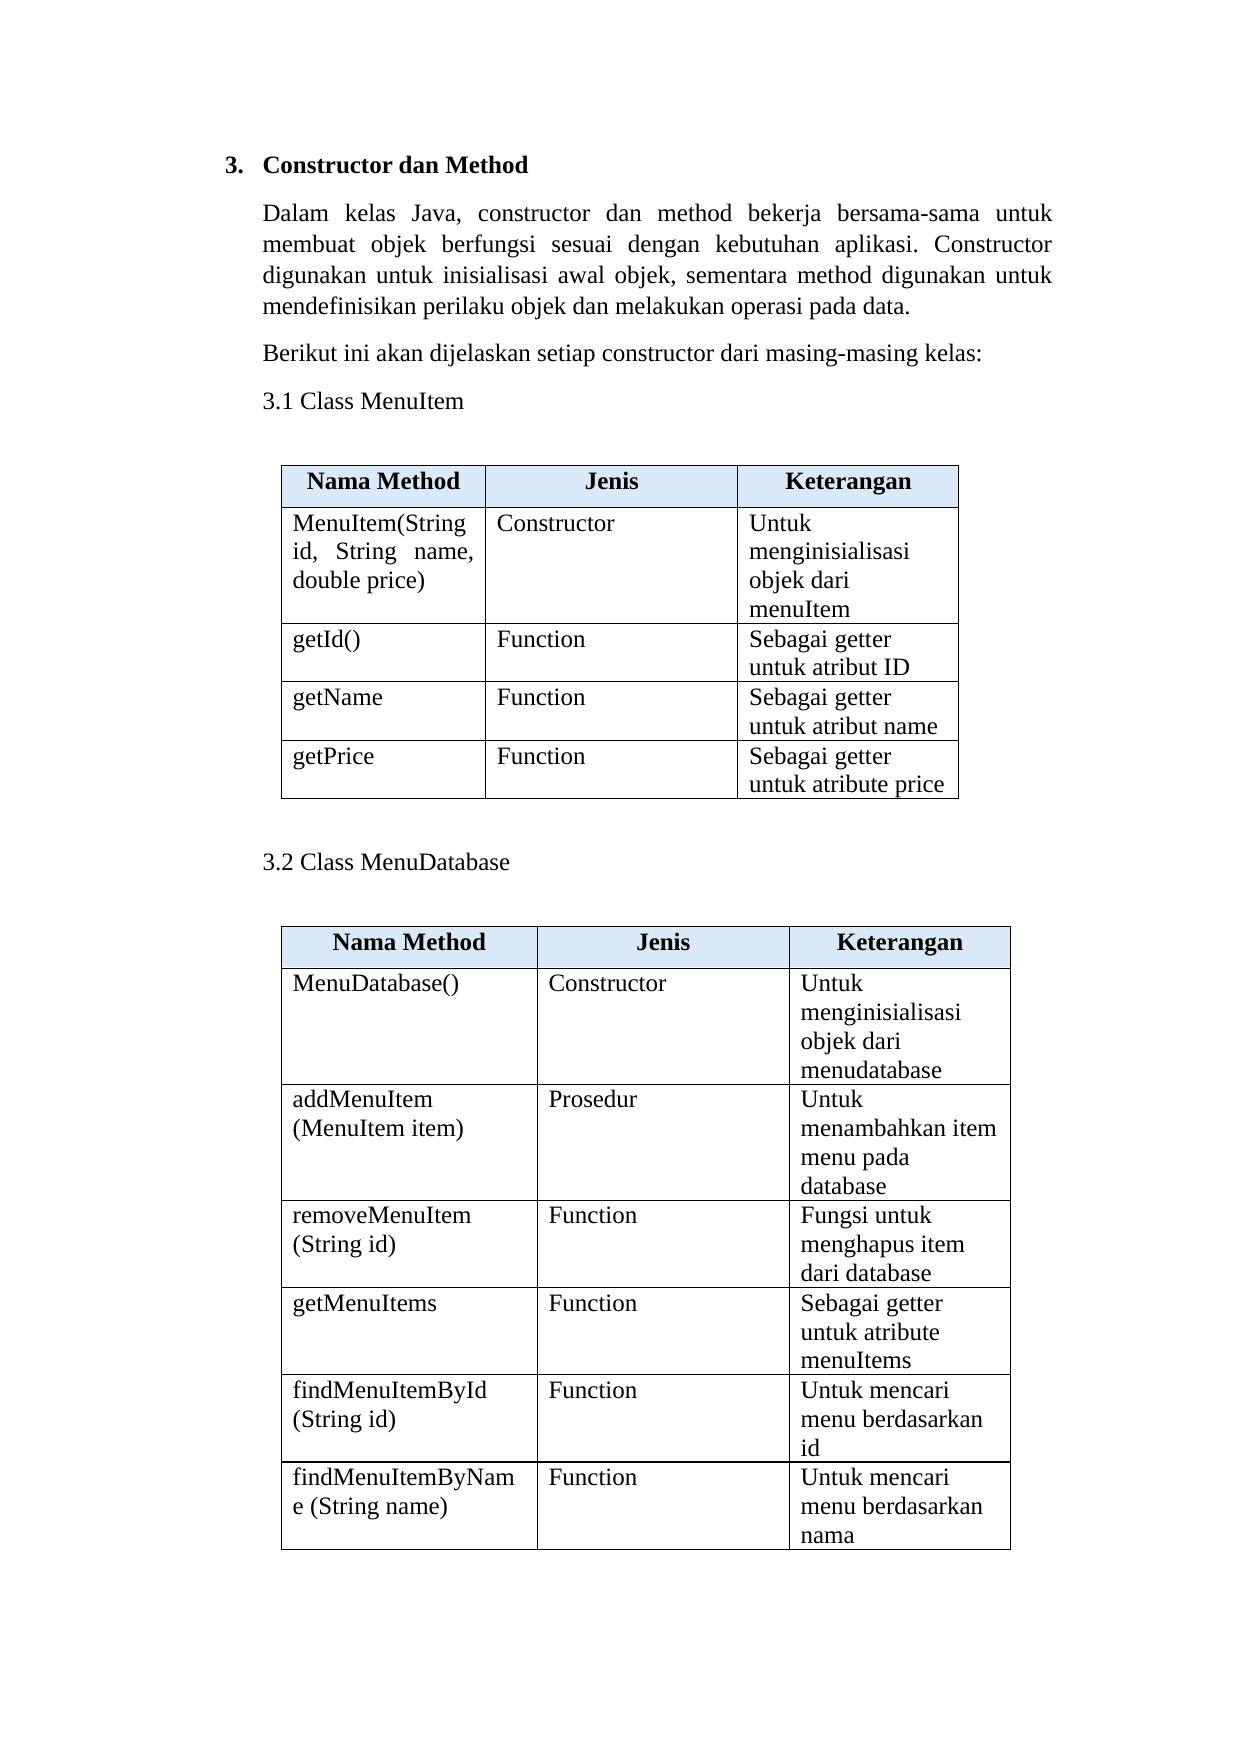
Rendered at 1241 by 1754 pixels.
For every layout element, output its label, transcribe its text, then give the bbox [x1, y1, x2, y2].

table_header Keterangan [738, 466, 958, 507]
table_cell Constructor [486, 508, 737, 623]
table_cell Sebagai getter untuk atribut ID [738, 624, 958, 681]
table_header Keterangan [790, 927, 1010, 967]
table_cell Function [538, 1201, 789, 1287]
list Constructor dan Method [225, 150, 1053, 179]
table_cell Sebagai getter untuk atribute menuItems [790, 1288, 1010, 1374]
table_cell MenuDatabase() [282, 969, 537, 1083]
table_cell Sebagai getter untuk atribute price [738, 741, 958, 798]
text Berikut ini akan dijelaskan setiap constructor dari masing-masing kelas: [262, 338, 1053, 367]
table_header Nama Method [282, 927, 537, 967]
table_header Nama Method [282, 466, 485, 507]
table_cell Fungsi untuk menghapus item dari database [790, 1201, 1010, 1287]
table_cell Untuk menambahkan item menu pada database [790, 1085, 1010, 1199]
table_cell Untuk menginisialisasi objek dari menudatabase [790, 969, 1010, 1083]
text Dalam kelas Java, constructor dan method bekerja bersama-sama untuk membuat objek berfungsi sesuai dengan kebutuhan aplikasi. Constructor digunakan untuk inisialisasi awal objek, sementara method digunakan untuk mendefinisikan perilaku objek dan melakukan operasi pada data. [262, 198, 1053, 319]
table_cell Function [538, 1288, 789, 1374]
table_cell Constructor [538, 969, 789, 1083]
table_cell Function [538, 1375, 789, 1461]
table_cell removeMenuItem (String id) [282, 1201, 537, 1287]
table_header Jenis [538, 927, 789, 967]
table_cell Function [538, 1463, 789, 1549]
table_cell Untuk mencari menu berdasarkan nama [790, 1463, 1010, 1549]
table_cell addMenuItem (MenuItem item) [282, 1085, 537, 1199]
table_cell Untuk menginisialisasi objek dari menuItem [738, 508, 958, 623]
table_cell Function [486, 624, 737, 681]
table_cell Sebagai getter untuk atribut name [738, 682, 958, 740]
table_cell getId() [282, 624, 485, 681]
table_header Jenis [486, 466, 737, 507]
table_cell Untuk mencari menu berdasarkan id [790, 1375, 1010, 1461]
table_cell findMenuItemById (String id) [282, 1375, 537, 1461]
table_cell MenuItem(String id, String name, double price) [282, 508, 485, 623]
table_cell getMenuItems [282, 1288, 537, 1374]
table_cell getName [282, 682, 485, 740]
table_cell findMenuItemByName (String name) [282, 1463, 537, 1549]
table_cell Prosedur [538, 1085, 789, 1199]
table_cell Function [486, 682, 737, 740]
table_cell getPrice [282, 741, 485, 798]
list Class MenuItem [262, 386, 1053, 415]
table_cell Function [486, 741, 737, 798]
list Class MenuDatabase [262, 847, 1053, 876]
